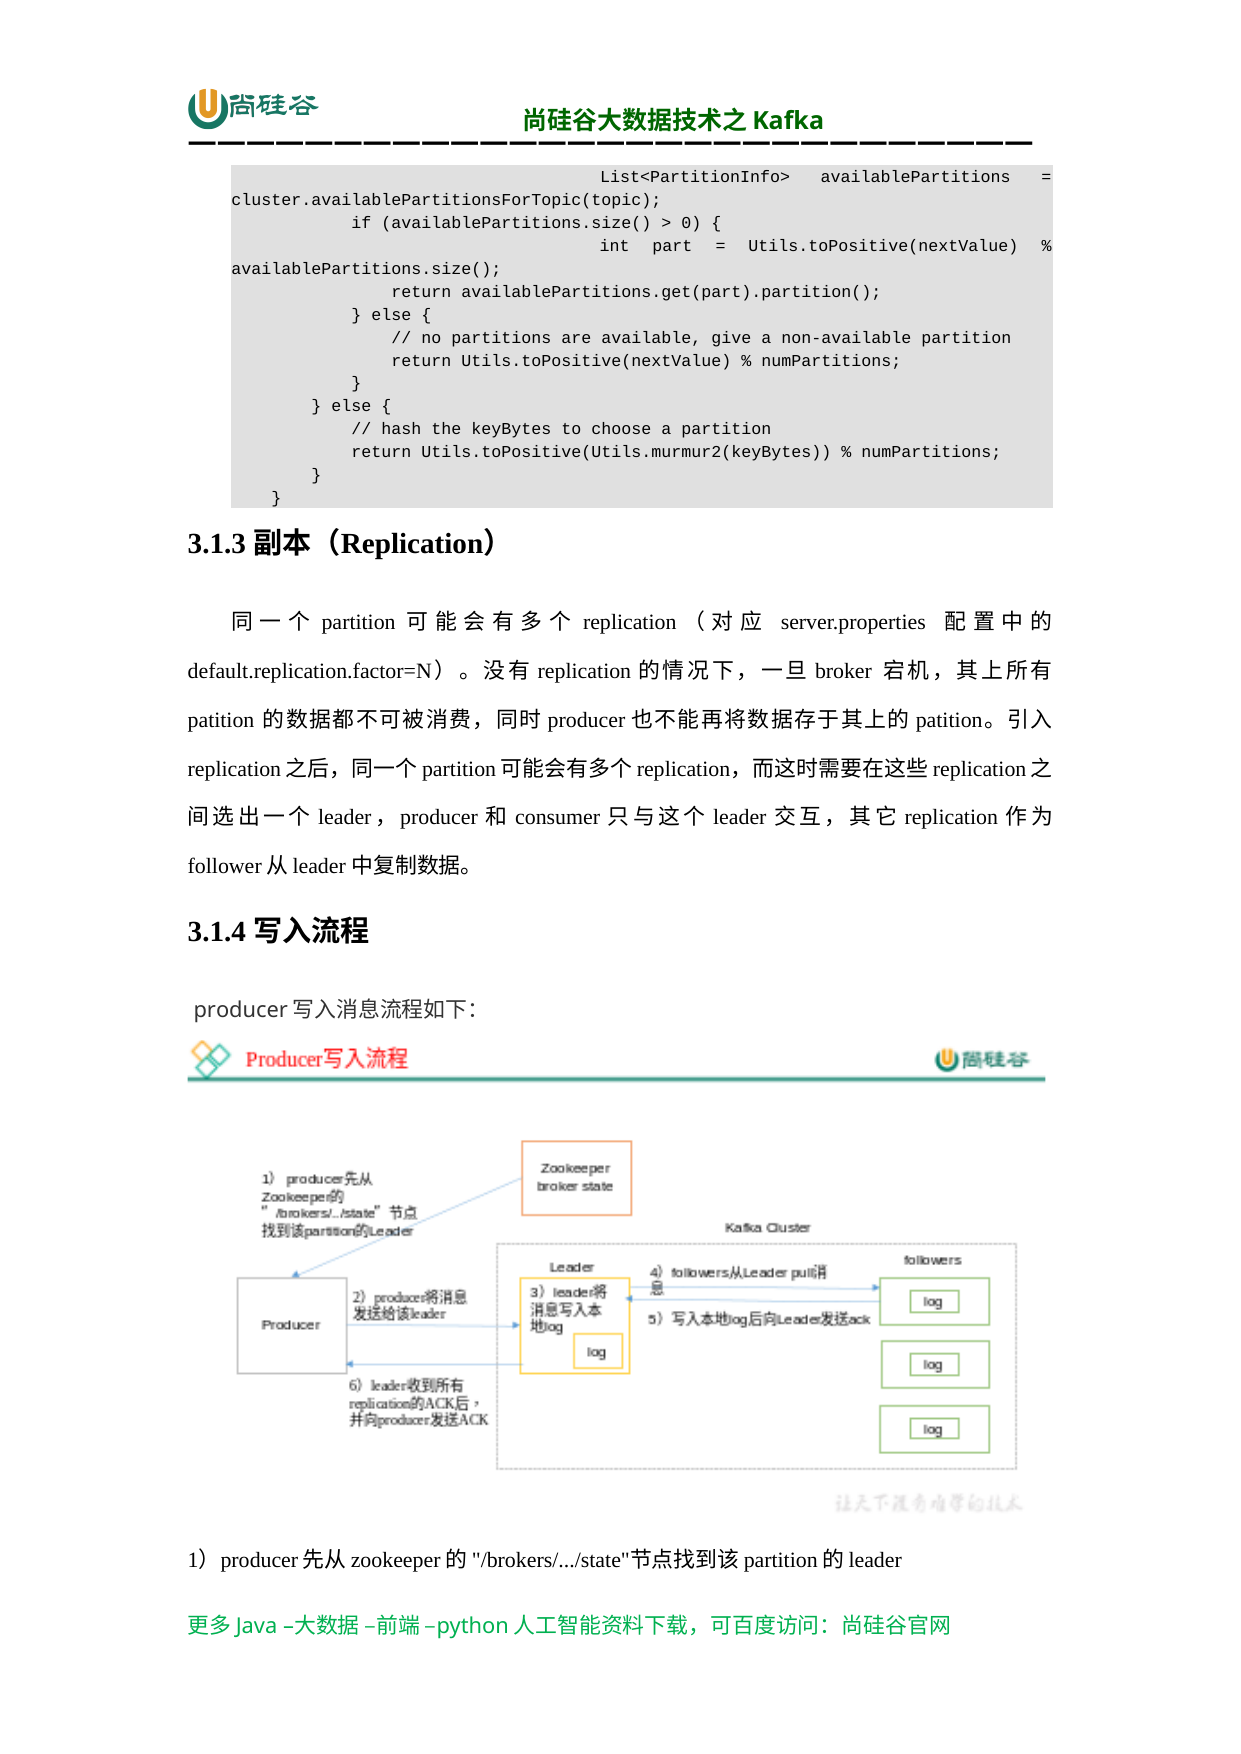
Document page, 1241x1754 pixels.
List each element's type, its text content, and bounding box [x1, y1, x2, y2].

text } [231, 371, 1053, 394]
text List<PartitionInfo> availablePartitions = cluster.availablePartitionsForTopic(topic); [231, 165, 1053, 211]
text } else { [231, 302, 1053, 325]
text 同一个partition可能会有多个replication（对应 server.properties 配置中的 default.replication.factor=N）。没有replication的情况下，一旦broker 宕机，其上所有 patition 的数据都不可被消费，同时producer也不能再将数据存于其上的patition。引入replication之后，同一个partition可能会有多个replication，而这时需要在这些replication之间选出一个leader，producer和consumer只与这个leader交互，其它replication作为follower从leader 中复制数据。 [187, 604, 1053, 880]
text 1）producer先从zookeeper的 "/brokers/.../state"节点找到该partition的leader [187, 1542, 1053, 1574]
text if (availablePartitions.size() > 0) { [231, 211, 1053, 233]
text // no partitions are available, give a non-available partition [231, 325, 1053, 348]
text return availablePartitions.get(part).partition(); [231, 279, 1053, 302]
text return Utils.toPositive(nextValue) % numPartitions; [231, 348, 1053, 371]
text return Utils.toPositive(Utils.murmur2(keyBytes)) % numPartitions; [231, 440, 1053, 463]
text } else { [231, 394, 1053, 417]
picture [187, 88, 320, 130]
text producer写入消息流程如下： [187, 991, 1053, 1024]
text // hash the keyBytes to choose a partition [231, 417, 1053, 440]
text int part = Utils.toPositive(nextValue) % availablePartitions.size(); [231, 233, 1053, 279]
text } [231, 486, 1053, 508]
subtitle 3.1.4 写入流程 [187, 896, 1053, 961]
subtitle 3.1.3 副本（Replication） [187, 508, 1053, 573]
text } [231, 463, 1053, 486]
